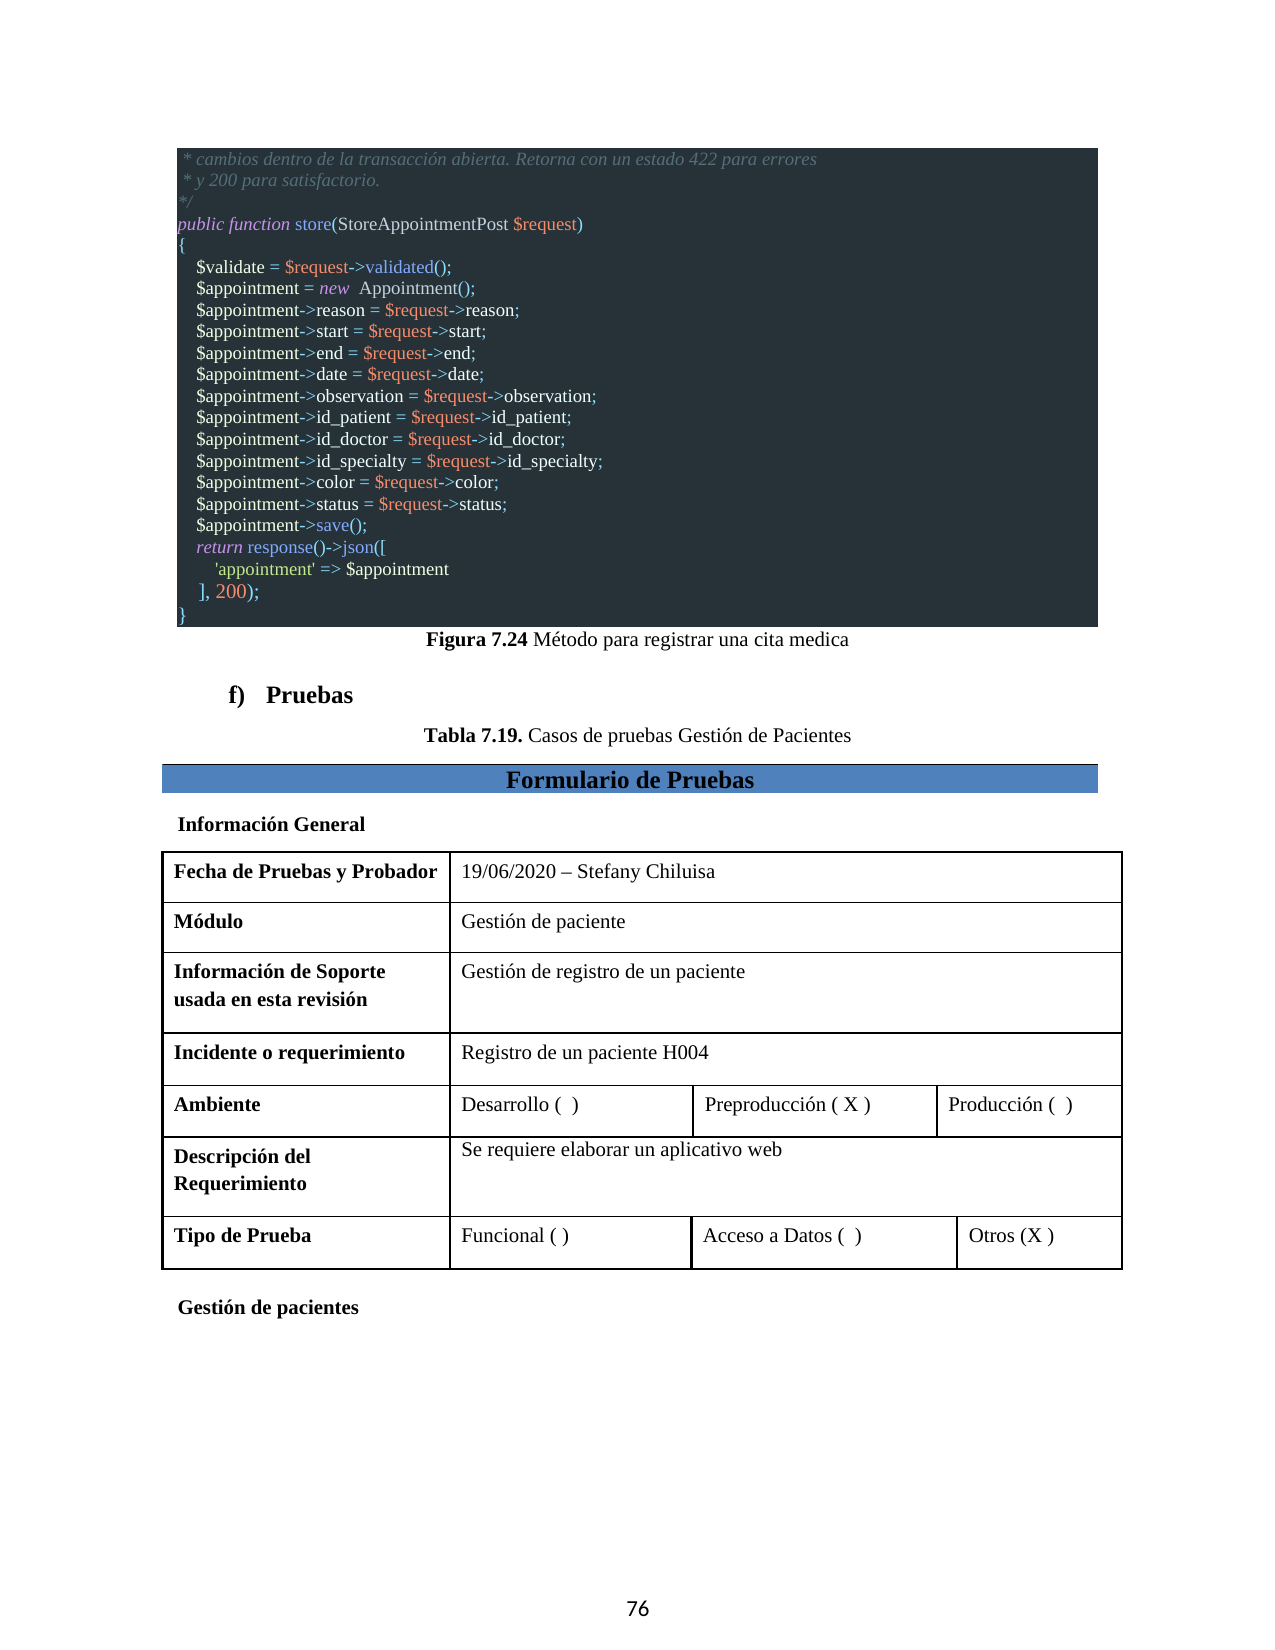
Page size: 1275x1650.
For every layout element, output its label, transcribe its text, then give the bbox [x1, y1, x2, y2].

text Figura 7.24 Método para registrar una cita medica [177, 627, 1098, 651]
text Tabla 7.19. Casos de pruebas Gestión de Pacientes [177, 723, 1098, 747]
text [177, 148, 1098, 627]
table_cell Módulo [164, 903, 449, 952]
table_cell Producción ( ) [938, 1086, 1121, 1136]
table_cell Acceso a Datos ( ) [693, 1217, 956, 1268]
text Gestión de pacientes [177, 1295, 1098, 1319]
table_cell Se requiere elaborar un aplicativo web [451, 1138, 1121, 1216]
text Formulario de Pruebas [162, 765, 1098, 793]
table_cell Registro de un paciente H004 [451, 1034, 1121, 1084]
table_cell Desarrollo ( ) [451, 1086, 692, 1136]
table_header 19/06/2020 – Stefany Chiluisa [451, 853, 1121, 902]
table_cell Información de Soporte usada en esta revisión [164, 953, 449, 1032]
table_cell Preproducción ( X ) [694, 1086, 936, 1136]
table_cell Gestión de paciente [451, 903, 1121, 952]
table_cell Ambiente [164, 1086, 449, 1136]
table_cell Incidente o requerimiento [164, 1034, 449, 1084]
table_cell Funcional ( ) [451, 1217, 690, 1268]
table_header Fecha de Pruebas y Probador [164, 853, 449, 902]
text Información General [177, 812, 1098, 836]
table_cell Tipo de Prueba [164, 1217, 449, 1268]
table_cell Otros (X ) [958, 1217, 1121, 1268]
table_cell Gestión de registro de un paciente [451, 953, 1121, 1032]
subtitle Pruebas [228, 680, 1098, 708]
table_cell Descripción del Requerimiento [164, 1138, 449, 1216]
